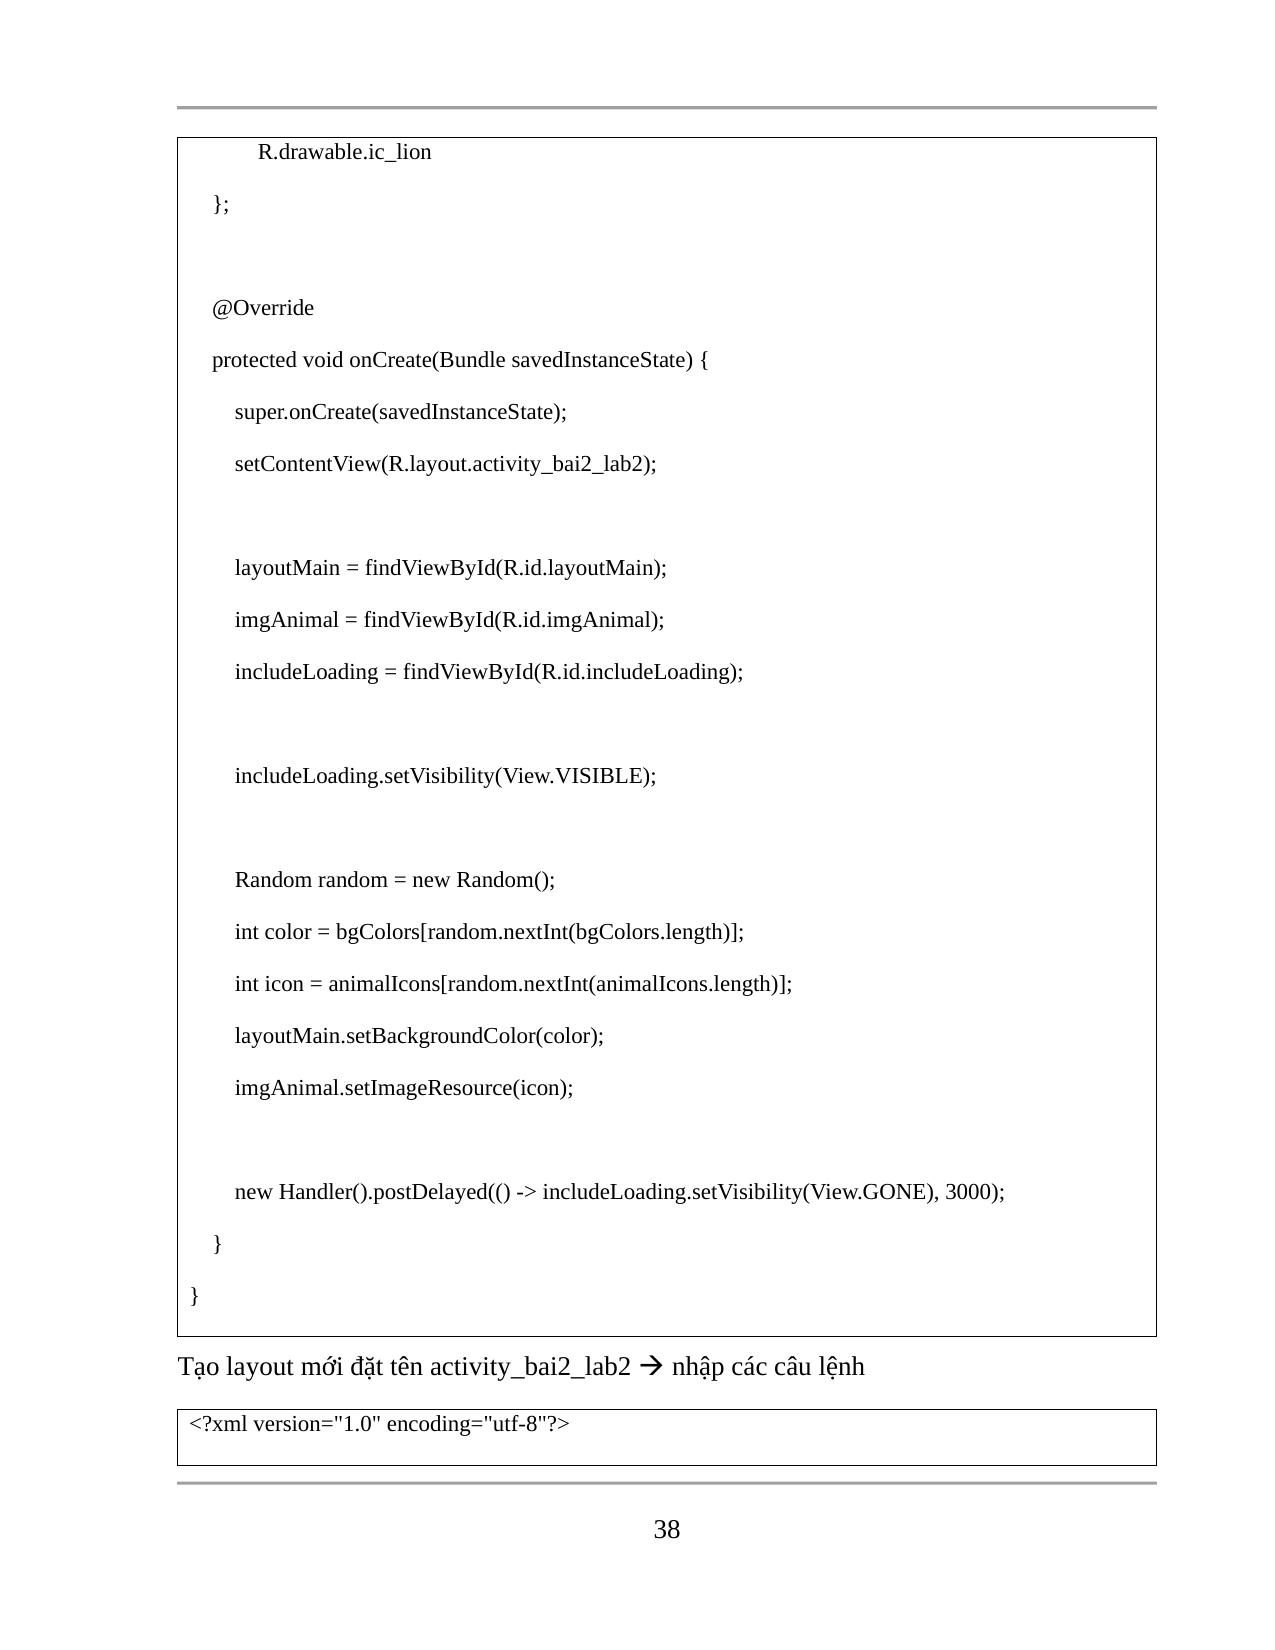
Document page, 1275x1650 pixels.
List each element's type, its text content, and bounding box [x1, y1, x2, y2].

text Tạo layout mới đặt tên activity_bai2_lab2 nhập các câu lệnh [177, 1350, 1156, 1381]
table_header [178, 1410, 1156, 1464]
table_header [178, 138, 1156, 1336]
